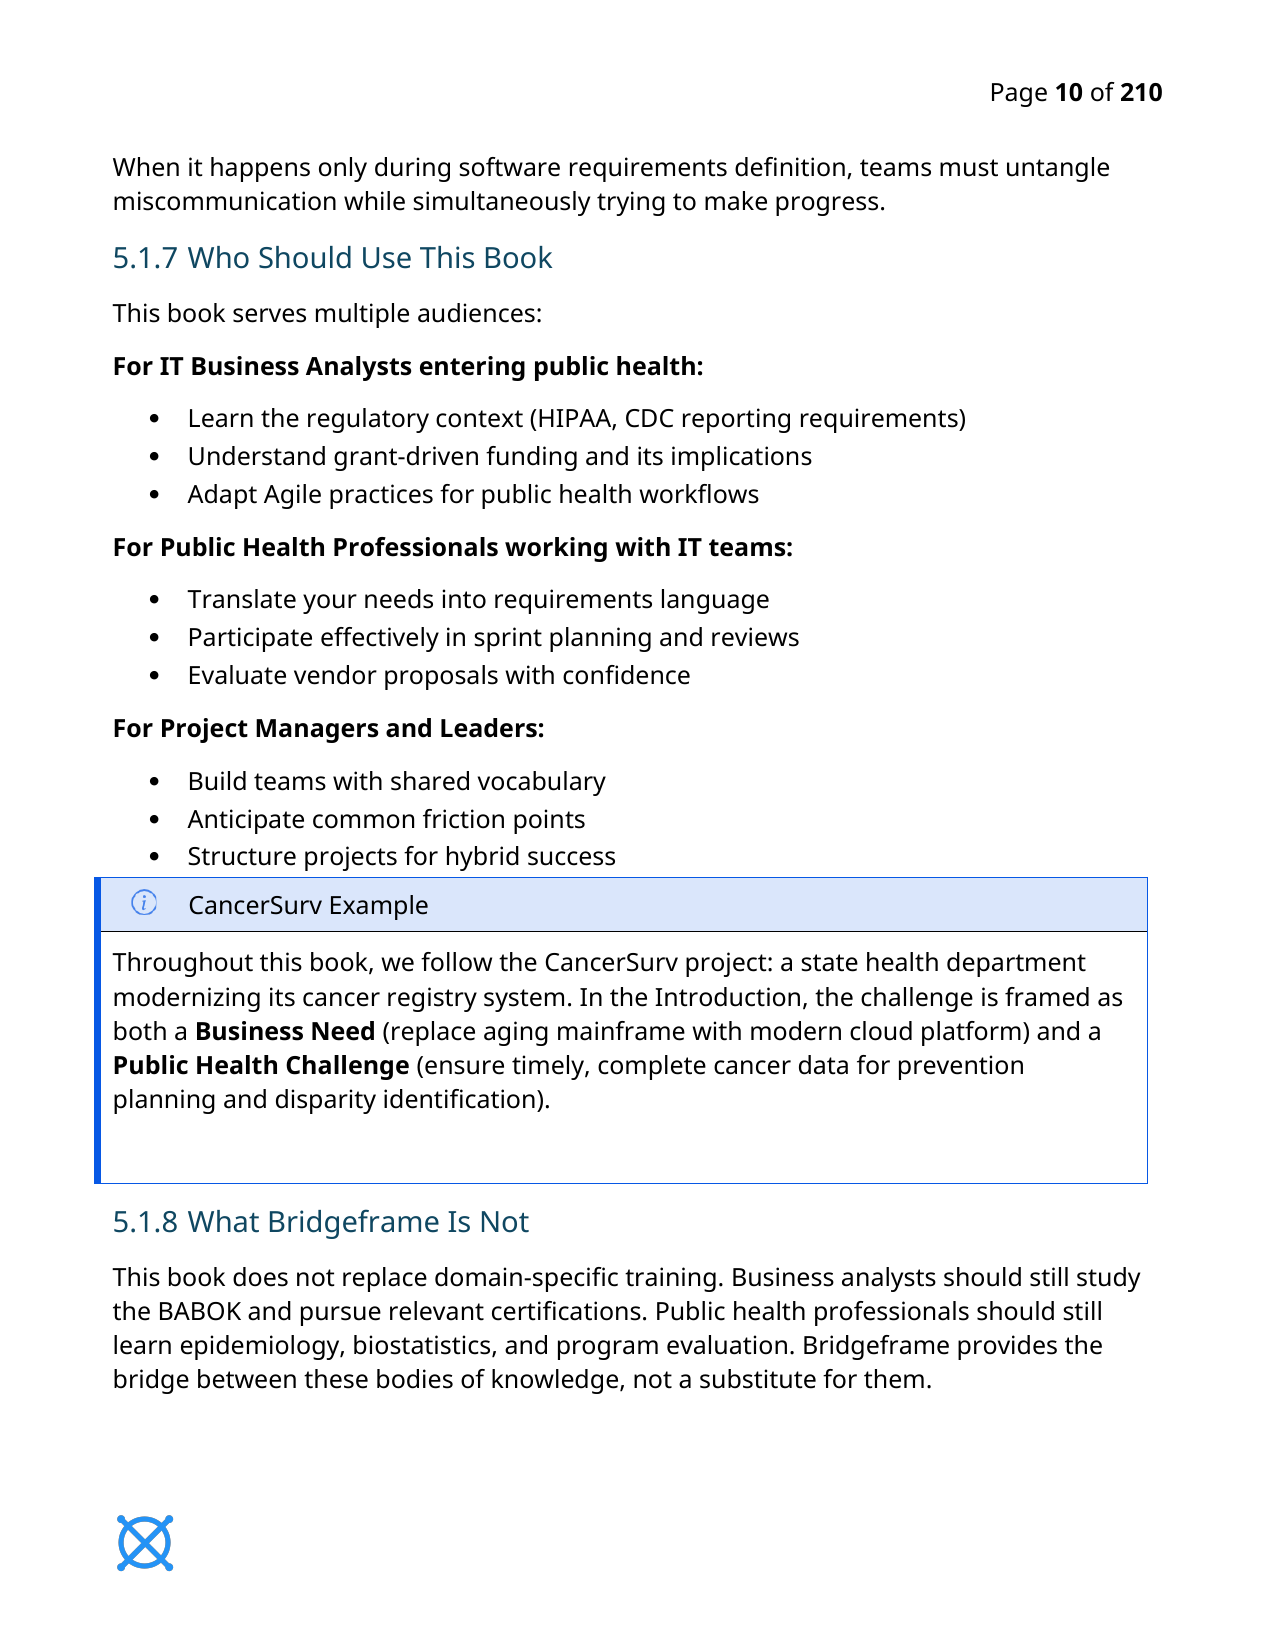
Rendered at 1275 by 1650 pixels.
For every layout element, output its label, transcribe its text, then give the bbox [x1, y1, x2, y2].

list Translate your needs into requirements language [150, 582, 1162, 616]
subtitle Who Should Use This Book [112, 237, 1162, 277]
text For IT Business Analysts entering public health: [112, 348, 1162, 382]
subtitle What Bridgeframe Is Not [112, 1201, 1162, 1241]
list Participate effectively in sprint planning and reviews [150, 620, 1162, 654]
list Structure projects for hybrid success [150, 839, 1162, 873]
text For Project Managers and Leaders: [112, 711, 1162, 745]
list Evaluate vendor proposals with confidence [150, 658, 1162, 692]
list Adapt Agile practices for public health workflows [150, 477, 1162, 511]
picture [131, 889, 157, 915]
text This book does not replace domain-specific training. Business analysts should still study the BABOK and pursue relevant certifications. Public health professionals should still learn epidemiology, biostatistics, and program evaluation. Bridgeframe provides the bridge between these bodies of knowledge, not a substitute for them. [112, 1259, 1162, 1396]
text This book serves multiple audiences: [112, 295, 1162, 329]
list Learn the regulatory context (HIPAA, CDC reporting requirements) [150, 401, 1162, 435]
picture [112, 1511, 177, 1575]
list Understand grant-driven funding and its implications [150, 439, 1162, 473]
table_cell Throughout this book, we follow the CancerSurv project: a state health department modernizing its cancer registry system. In the Introduction, the challenge is framed as both a Business Need (replace aging mainframe with modern cloud platform) and a Public Health Challenge (ensure timely, complete cancer data for prevention planning and disparity identification). [101, 932, 1147, 1183]
list Build teams with shared vocabulary [150, 763, 1162, 797]
list Anticipate common friction points [150, 801, 1162, 835]
text For Public Health Professionals working with IT teams: [112, 529, 1162, 563]
table_header CancerSurv Example [101, 878, 1147, 931]
